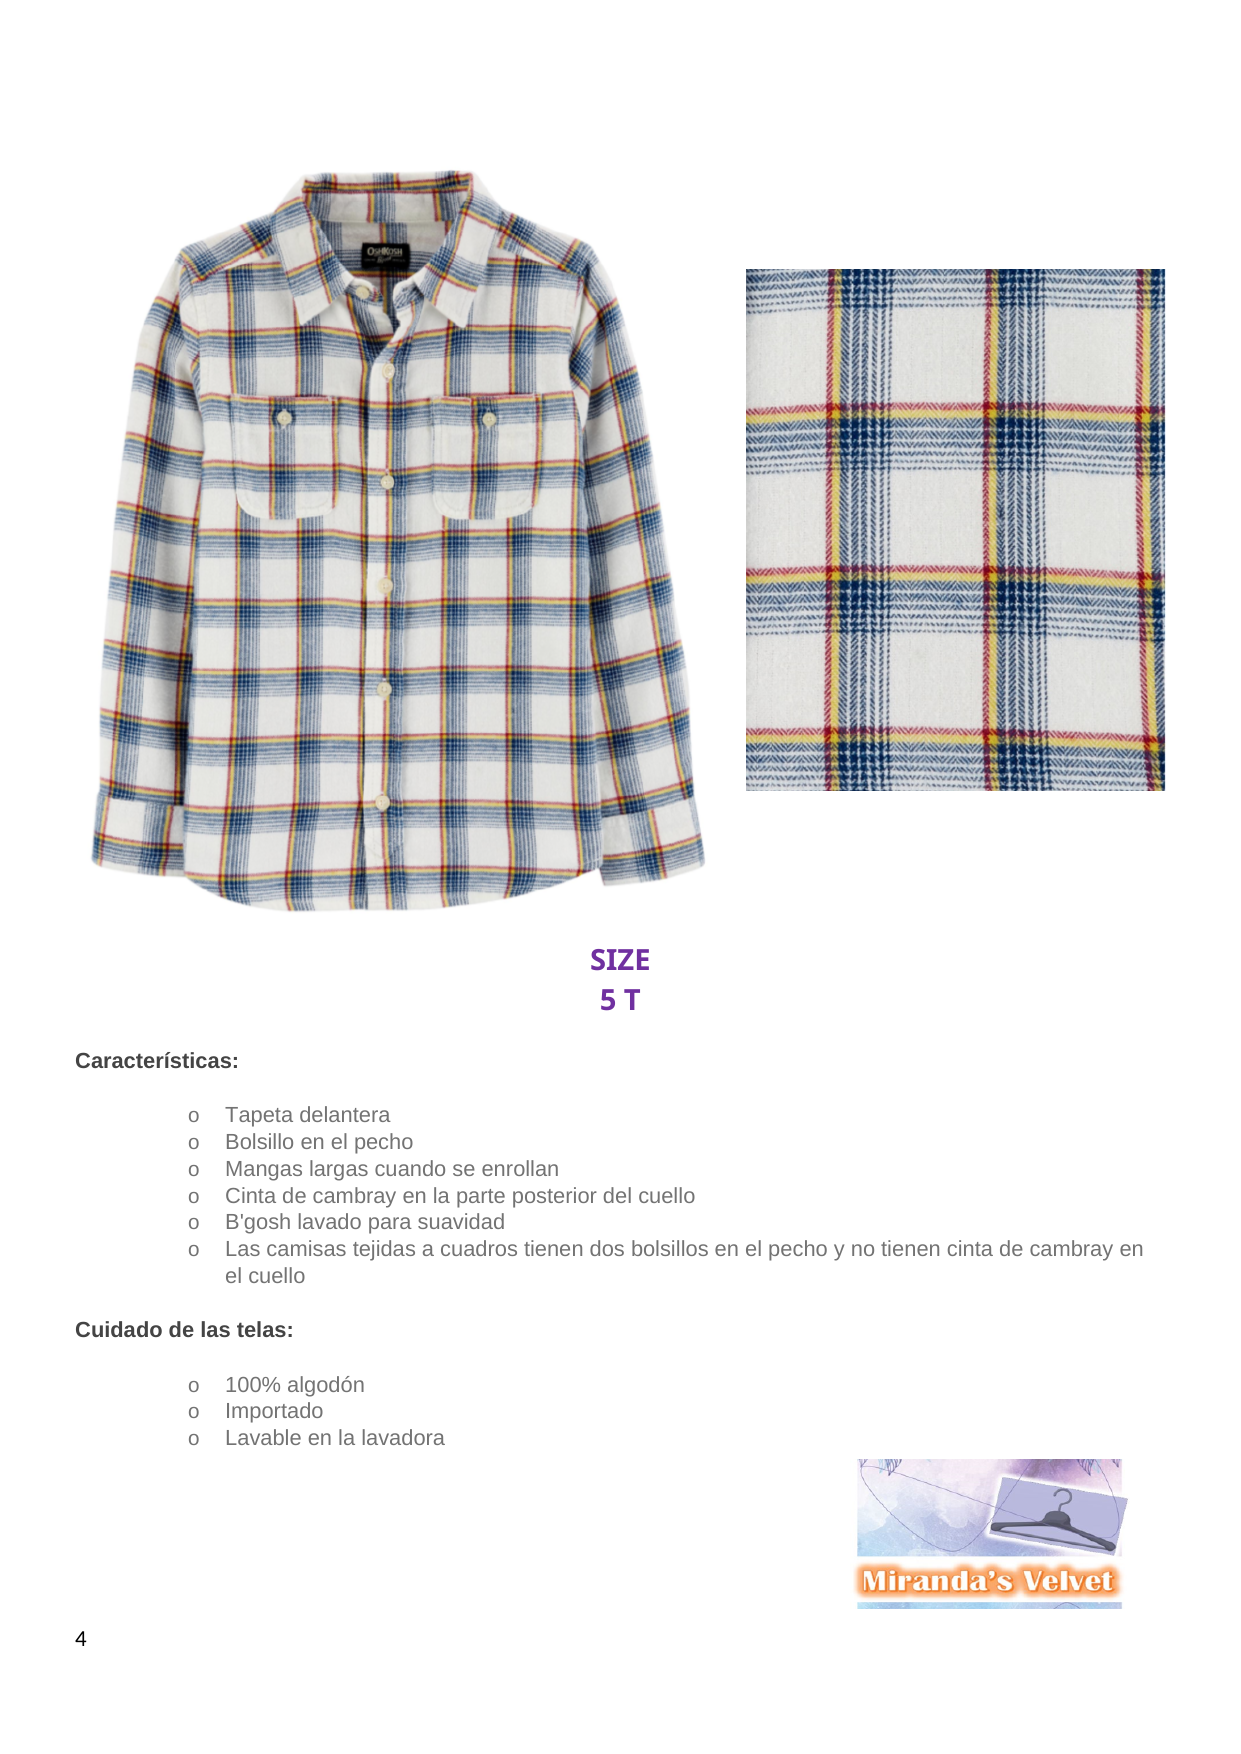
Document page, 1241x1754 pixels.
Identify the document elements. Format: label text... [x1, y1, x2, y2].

text 5 T [75, 979, 1165, 1019]
picture [75, 158, 713, 921]
text Cuidado de las telas: [75, 1317, 1165, 1342]
text Características: [75, 1048, 1165, 1073]
list Las camisas tejidas a cuadros tienen dos bolsillos en el pecho y no tienen cinta de cambray en el cuello [187, 1236, 1165, 1288]
list B'gosh lavado para suavidad [187, 1209, 1165, 1236]
list 100% algodón [187, 1372, 1165, 1398]
picture [746, 269, 1167, 791]
list Cinta de cambray en la parte posterior del cuello [187, 1182, 1165, 1209]
text SIZE [75, 939, 1165, 979]
list Mangas largas cuando se enrollan [187, 1156, 1165, 1182]
list Bolsillo en el pecho [187, 1129, 1165, 1156]
picture [850, 1459, 1131, 1609]
list Importado [187, 1398, 1165, 1425]
list Tapeta delantera [187, 1102, 1165, 1129]
list Lavable en la lavadora [187, 1425, 1165, 1452]
